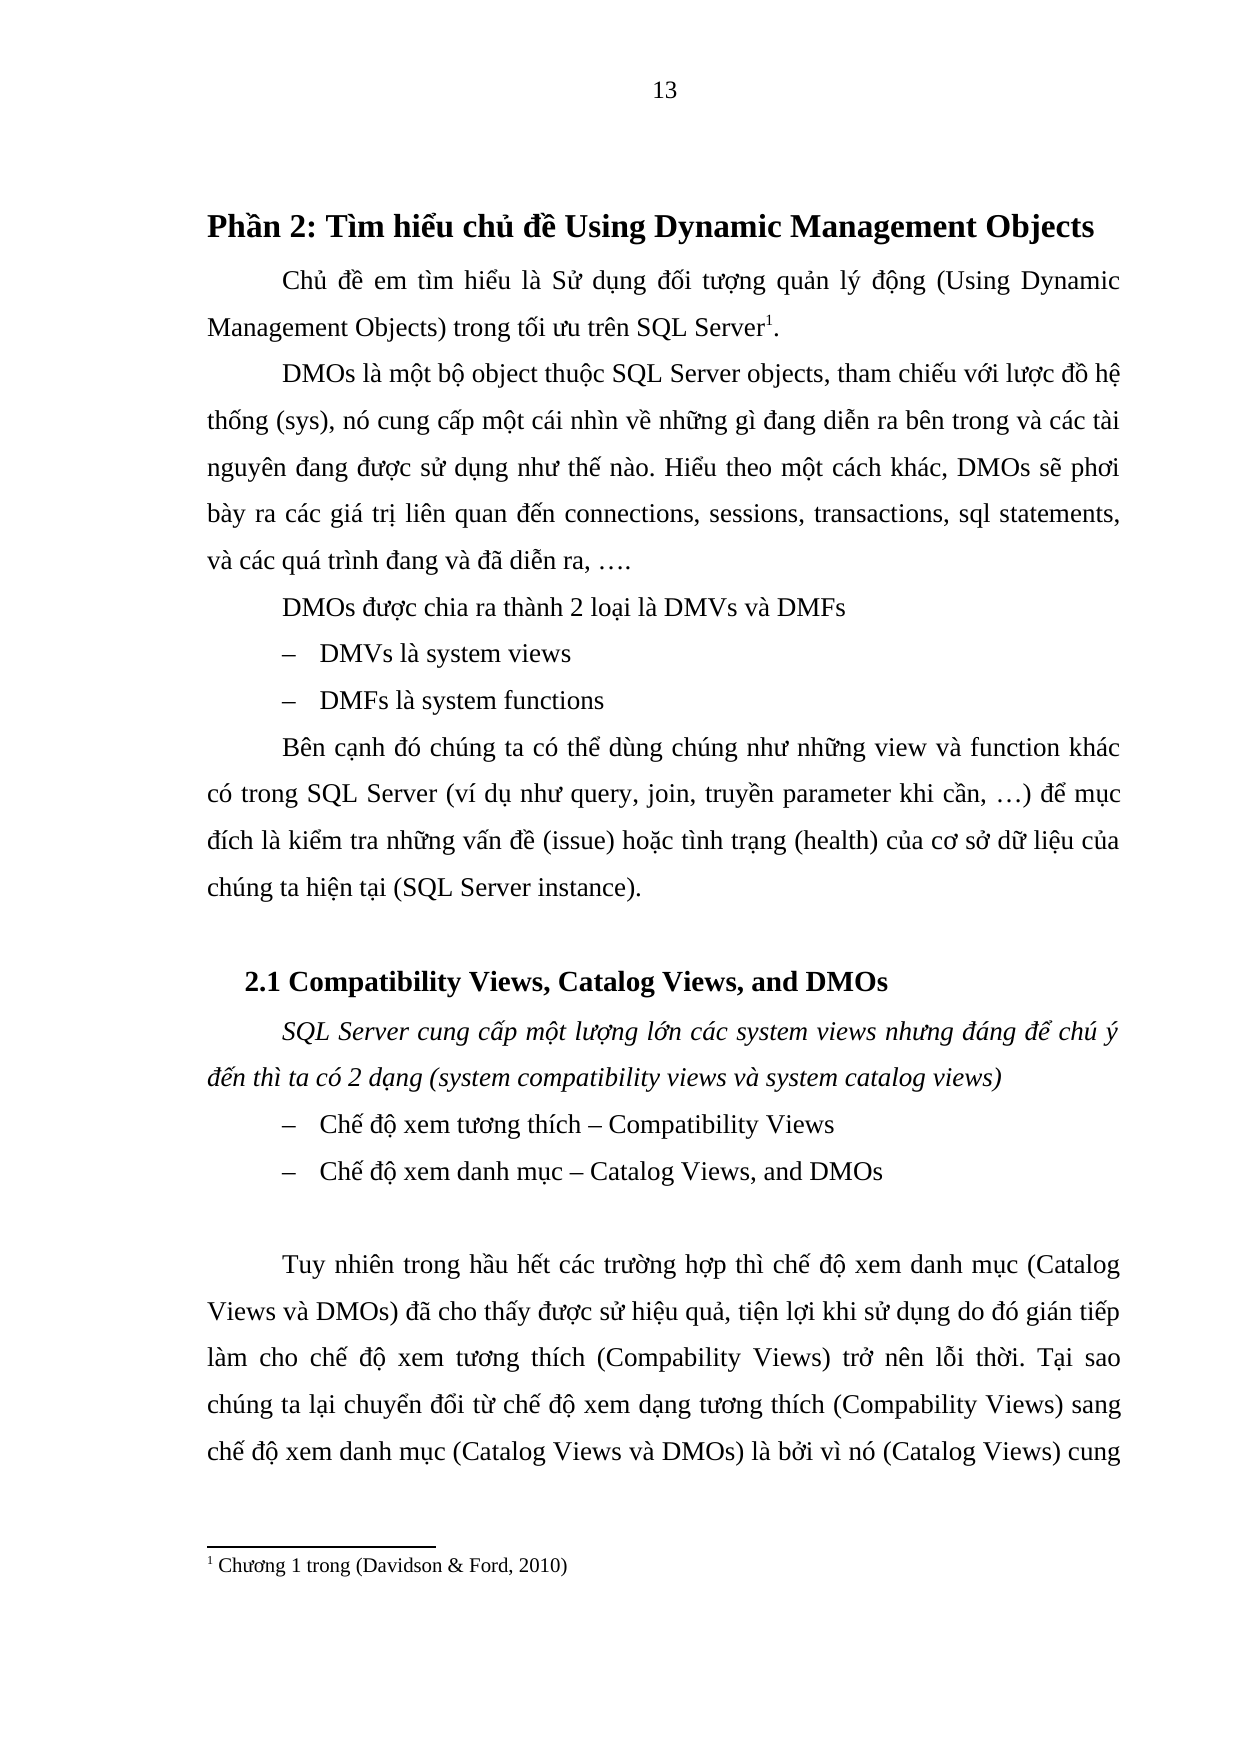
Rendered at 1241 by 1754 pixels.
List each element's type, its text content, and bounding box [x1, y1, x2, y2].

text DMOs là một bộ object thuộc SQL Server objects, tham chiếu với lược đồ hệ thống (sys), nó cung cấp một cái nhìn về những gì đang diễn ra bên trong và các tài nguyên đang được sử dụng như thế nào. Hiểu theo một cách khác, DMOs sẽ phơi bày ra các giá trị liên quan đến connections, sessions, transactions, sql statements, và các quá trình đang và đã diễn ra, …. [207, 358, 1122, 575]
text Compatibility Views, Catalog Views, and DMOs [244, 964, 1122, 998]
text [207, 1248, 1122, 1466]
text SQL Server cung cấp một lượng lớn các system views nhưng đáng để chú ý đến thì ta có 2 dạng (system compatibility views và system catalog views) [207, 1014, 1122, 1092]
list DMVs là system views [282, 638, 1122, 669]
list DMFs là system functions [282, 684, 1122, 715]
list Chế độ xem danh mục – Catalog Views, and DMOs [282, 1154, 1122, 1186]
text Bên cạnh đó chúng ta có thể dùng chúng như những view và function khác có trong SQL Server (ví dụ như query, join, truyền parameter khi cần, …) để mục đích là kiểm tra những vấn đề (issue) hoặc tình trạng (health) của cơ sở dữ liệu của chúng ta hiện tại (SQL Server instance). [207, 731, 1122, 902]
text Tìm hiểu chủ đề Using Dynamic Management Objects [207, 207, 1122, 245]
text Chủ đề em tìm hiểu là Sử dụng đối tượng quản lý động (Using Dynamic Management Objects) trong tối ưu trên SQL Server. [207, 264, 1122, 342]
list Chế độ xem tương thích – Compatibility Views [282, 1108, 1122, 1139]
text DMOs được chia ra thành 2 loại là DMVs và DMFs [207, 591, 1122, 622]
